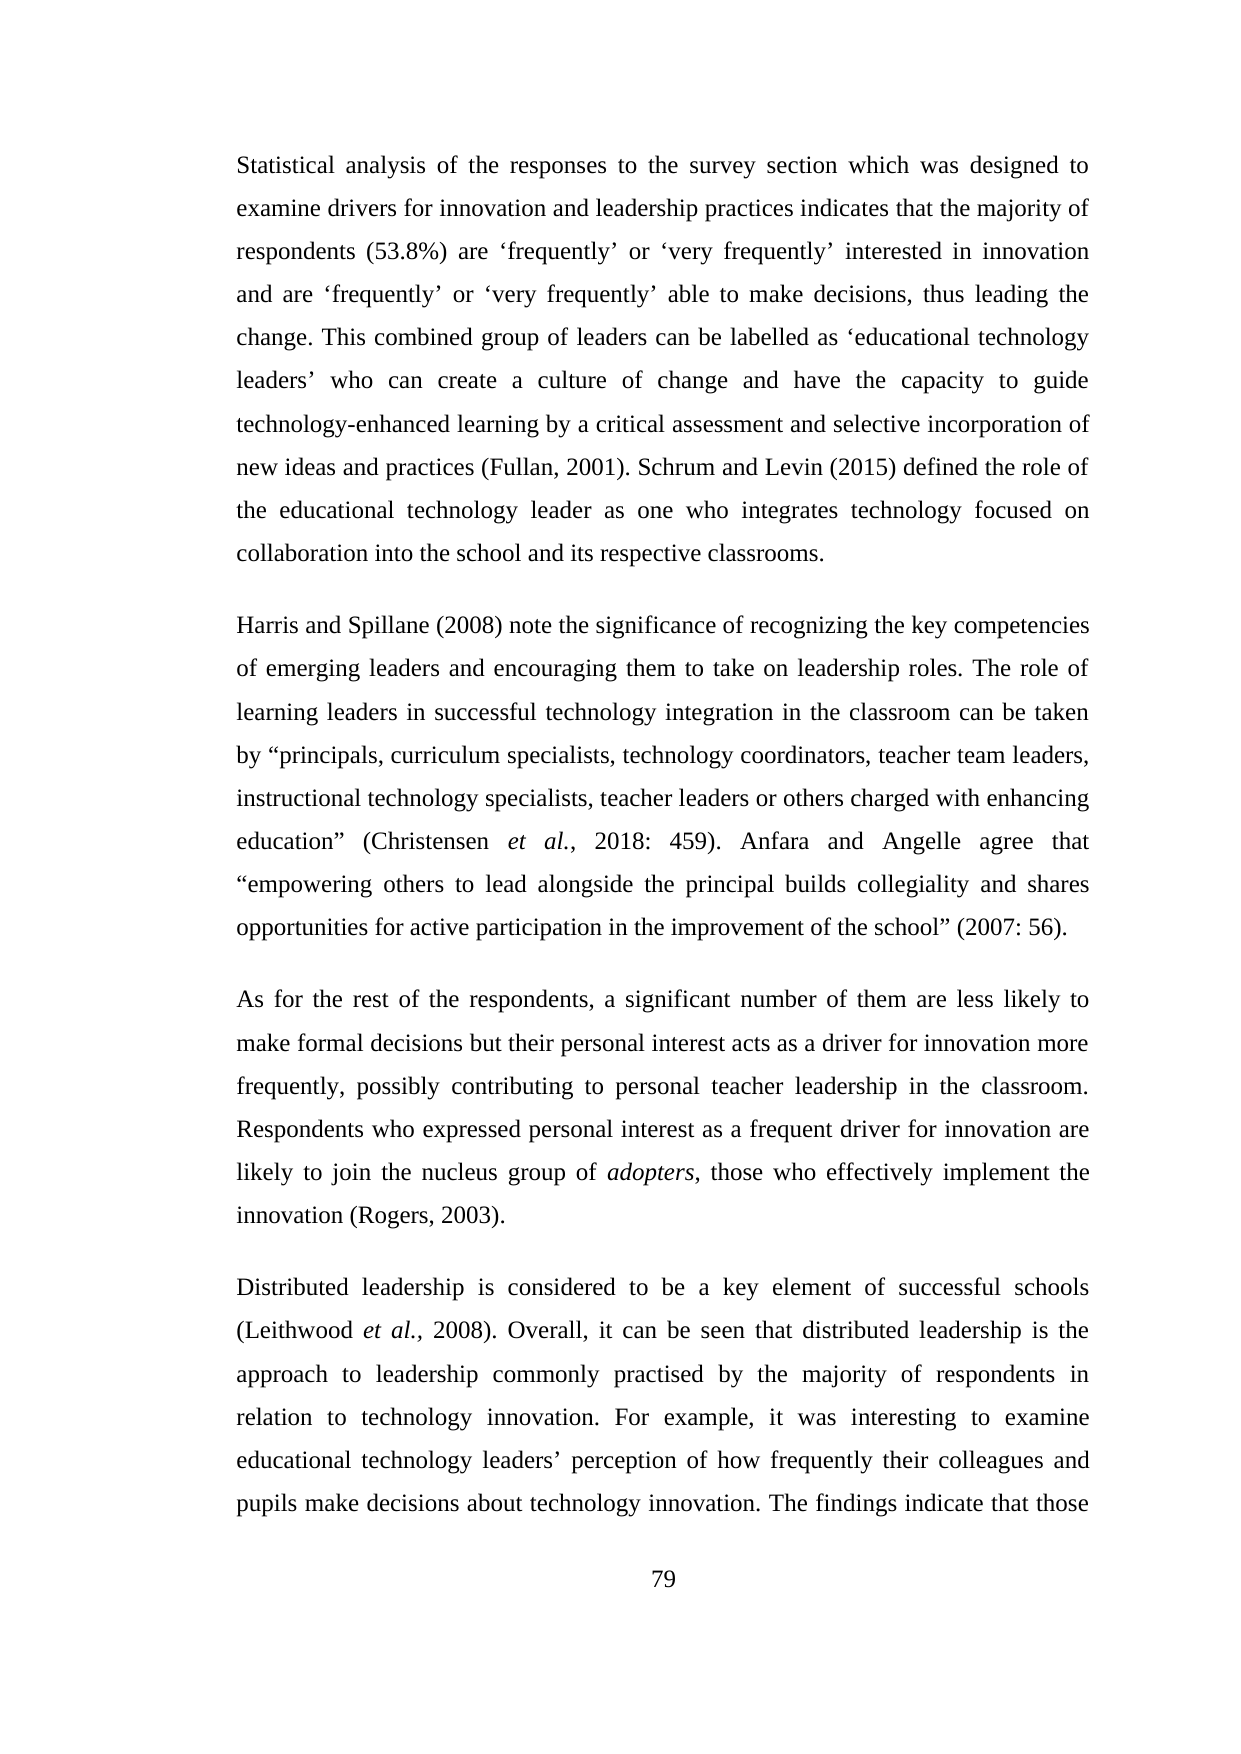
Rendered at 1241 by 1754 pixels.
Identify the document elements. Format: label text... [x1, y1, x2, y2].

text Statistical analysis of the responses to the survey section which was designed to examine drivers for innovation and leadership practices indicates that the majority of respondents (53.8%) are ‘frequently’ or ‘very frequently’ interested in innovation and are ‘frequently’ or ‘very frequently’ able to make decisions, thus leading the change. This combined group of leaders can be labelled as ‘educational technology leaders’ who can create a culture of change and have the capacity to guide technology-enhanced learning by a critical assessment and selective incorporation of new ideas and practices (Fullan, 2001). Schrum and Levin (2015) defined the role of the educational technology leader as one who integrates technology focused on collaboration into the school and its respective classrooms. [236, 150, 1090, 567]
text Harris and Spillane (2008) note the significance of recognizing the key competencies of emerging leaders and encouraging them to take on leadership roles. The role of learning leaders in successful technology integration in the classroom can be taken by “principals, curriculum specialists, technology coordinators, teacher team leaders, instructional technology specialists, teacher leaders or others charged with enhancing education” (Christensen et al., 2018: 459). Anfara and Angelle agree that “empowering others to lead alongside the principal builds collegiality and shares opportunities for active participation in the improvement of the school” (2007: 56). [236, 610, 1090, 941]
text As for the rest of the respondents, a significant number of them are less likely to make formal decisions but their personal interest acts as a driver for innovation more frequently, possibly contributing to personal teacher leadership in the classroom. Respondents who expressed personal interest as a frequent driver for innovation are likely to join the nucleus group of adopters, those who effectively implement the innovation (Rogers, 2003). [236, 984, 1090, 1229]
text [236, 1272, 1090, 1517]
